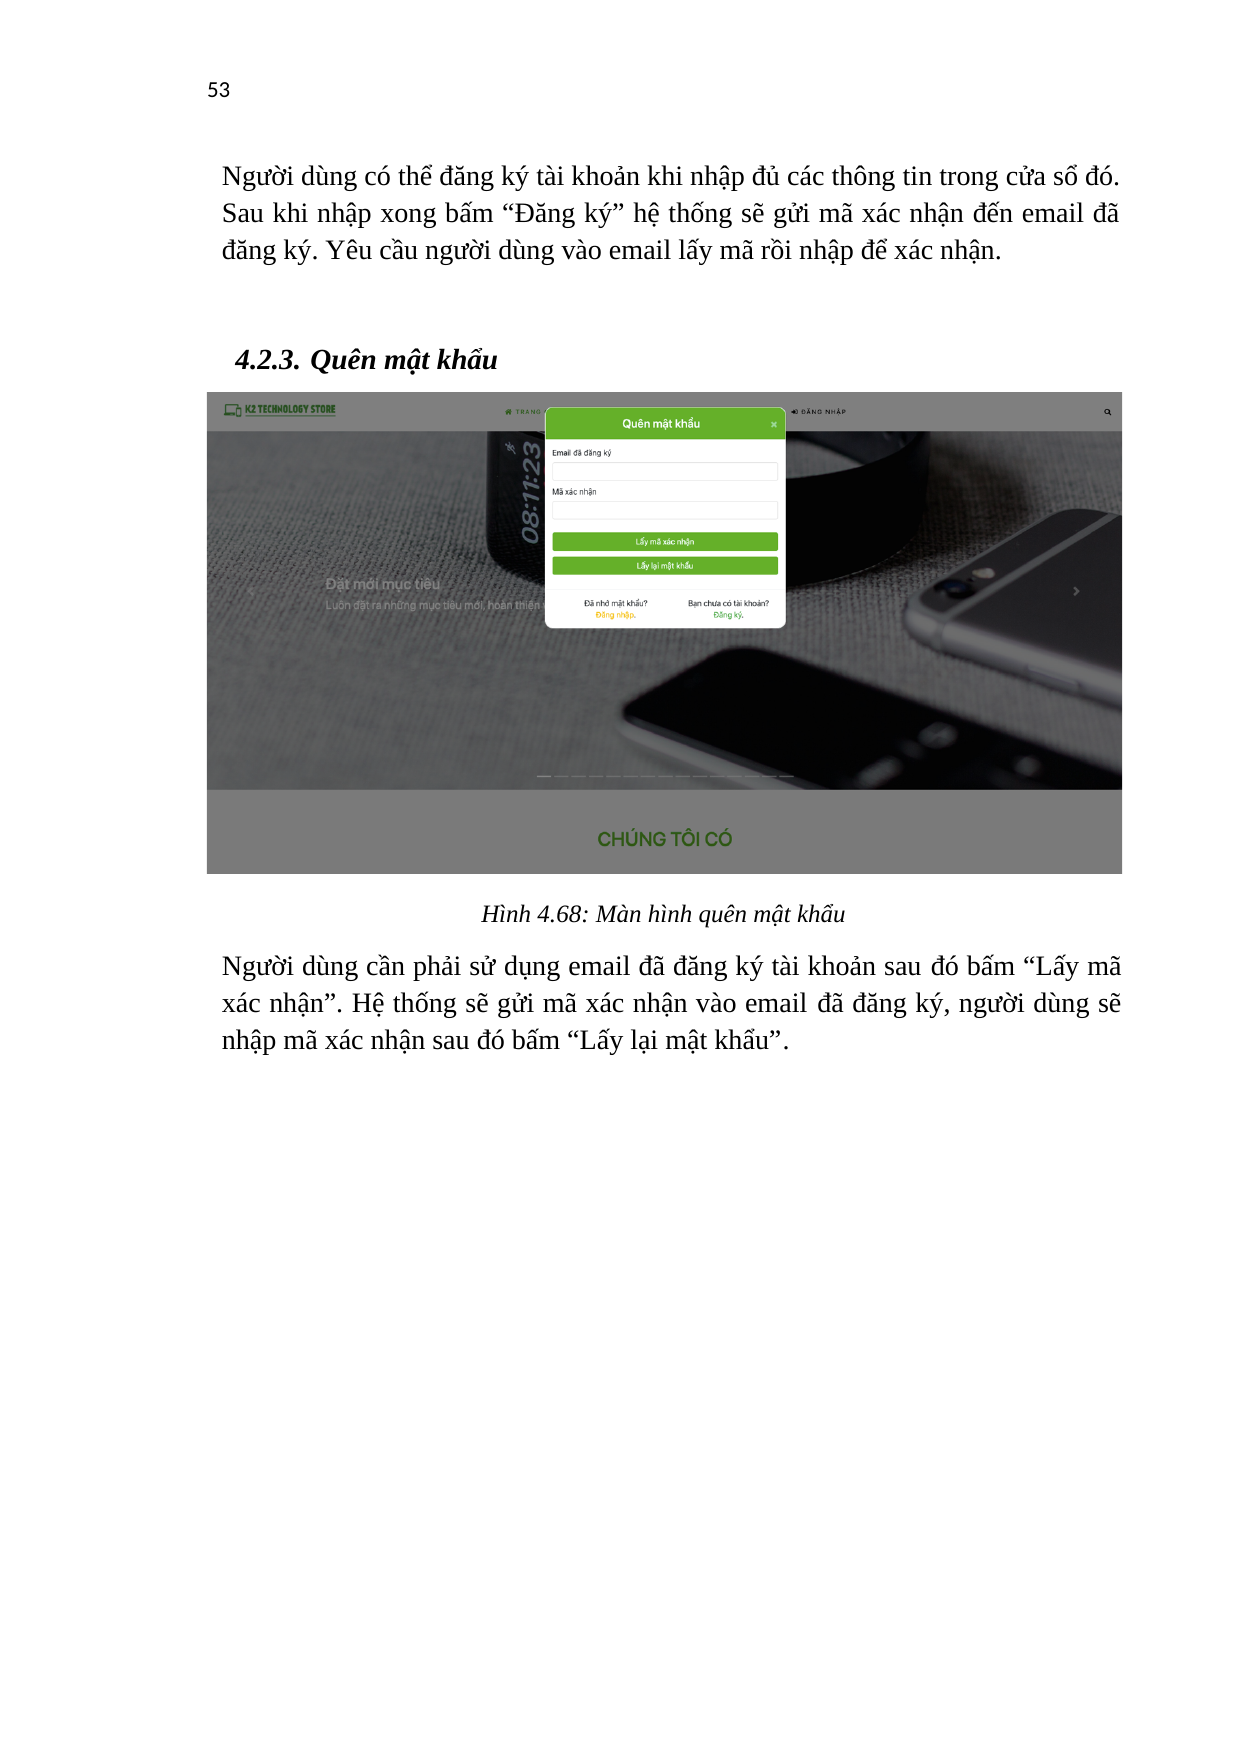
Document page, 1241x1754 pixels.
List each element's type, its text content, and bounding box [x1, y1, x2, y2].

picture [206, 392, 1123, 874]
text Người dùng cần phải sử dụng email đã đăng ký tài khoản sau đó bấm “Lấy mã xác nhận”. Hệ thống sẽ gửi mã xác nhận vào email đã đăng ký, người dùng sẽ nhập mã xác nhận sau đó bấm “Lấy lại mật khẩu”. [222, 949, 1122, 1055]
subtitle Quên mật khẩu [235, 342, 1122, 376]
text Người dùng có thể đăng ký tài khoản khi nhập đủ các thông tin trong cửa sổ đó. Sau khi nhập xong bấm “Đăng ký” hệ thống sẽ gửi mã xác nhận đến email đã đăng ký. Yêu cầu người dùng vào email lấy mã rồi nhập để xác nhận. [222, 159, 1122, 266]
